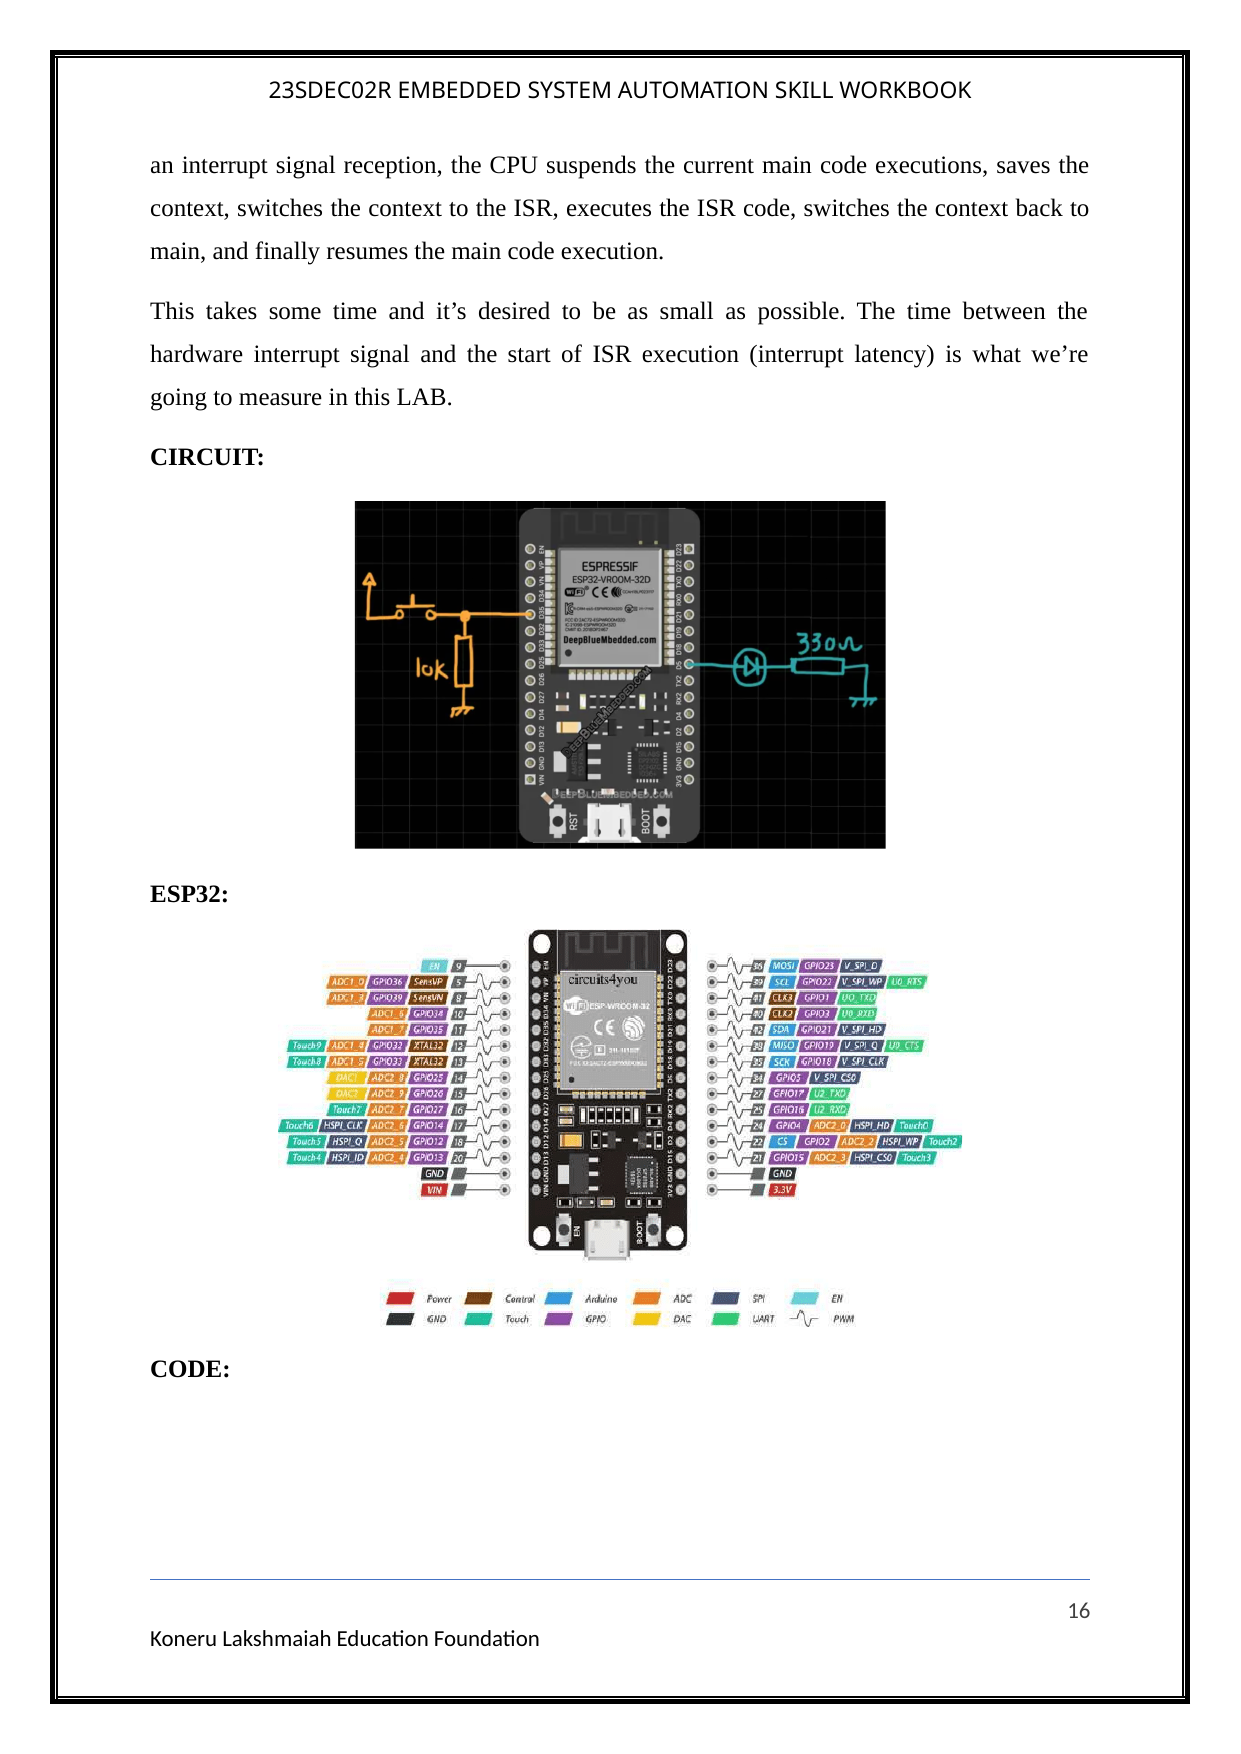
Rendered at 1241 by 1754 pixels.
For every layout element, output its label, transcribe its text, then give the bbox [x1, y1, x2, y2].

picture [354, 501, 886, 849]
text ESP32: [150, 879, 1090, 907]
text CODE: [150, 1354, 1090, 1383]
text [150, 150, 1090, 265]
text This takes some time and it’s desired to be as small as possible. The time between the hardware interrupt signal and the start of ISR execution (interrupt latency) is what we’re going to measure in this LAB. [150, 296, 1090, 411]
text CIRCUIT: [150, 442, 1090, 471]
picture [278, 928, 963, 1334]
